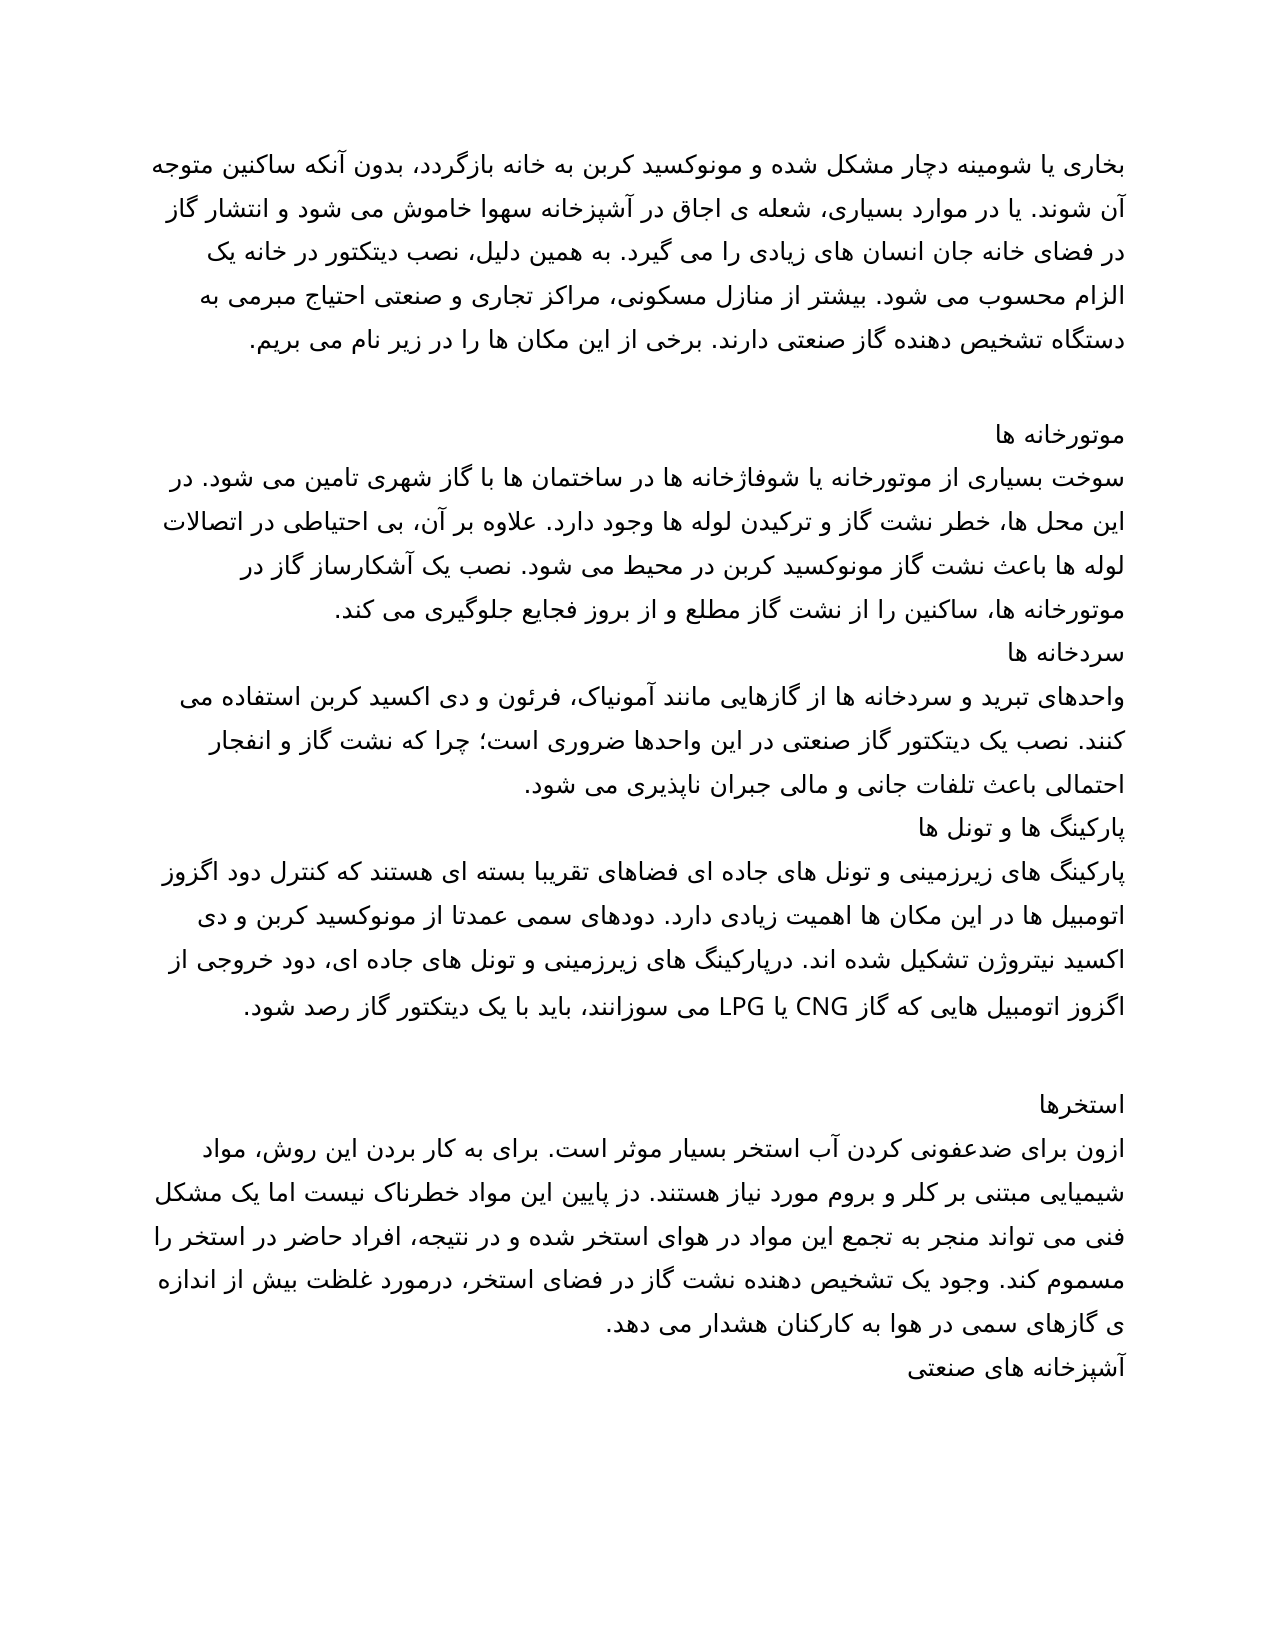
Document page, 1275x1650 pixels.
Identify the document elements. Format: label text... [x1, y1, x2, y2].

text موتورخانه ها [150, 420, 1125, 449]
text استخرها [150, 1091, 1125, 1120]
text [150, 150, 1125, 354]
text پارکینگ ها و تونل ها [150, 813, 1125, 843]
text سردخانه ها [150, 638, 1125, 668]
text پارکینگ های زیرزمینی و تونل های جاده ای فضاهای تقریبا بسته ای هستند که کنترل دود اگزوز اتومبیل ها در این مکان ها اهمیت زیادی دارد. دودهای سمی عمدتا از مونوکسید کربن و دی اکسید نیتروژن تشکیل شده اند. درپارکینگ های زیرزمینی و تونل های جاده ای، دود خروجی از اگزوز اتومبیل هایی که گاز CNG یا LPG می سوزانند، باید با یک دیتکتور گاز رصد شود. [150, 857, 1125, 1023]
text ازون برای ضدعفونی کردن آب استخر بسیار موثر است. برای به کار بردن این روش، مواد شیمیایی مبتنی بر کلر و بروم مورد نیاز هستند. دز پایین این مواد خطرناک نیست اما یک مشکل فنی می تواند منجر به تجمع این مواد در هوای استخر شده و در نتیجه، افراد حاضر در استخر را مسموم کند. وجود یک تشخیص دهنده نشت گاز در فضای استخر، درمورد غلظت بیش از اندازه ی گازهای سمی در هوا به کارکنان هشدار می دهد. [150, 1134, 1125, 1338]
text سوخت بسیاری از موتورخانه یا شوفاژخانه ها در ساختمان ها با گاز شهری تامین می شود. در این محل ها، خطر نشت گاز و ترکیدن لوله ها وجود دارد. علاوه بر آن، بی احتیاطی در اتصالات لوله ها باعث نشت گاز مونوکسید کربن در محیط می شود. نصب یک آشکارساز گاز در موتورخانه ها، ساکنین را از نشت گاز مطلع و از بروز فجایع جلوگیری می کند. [150, 463, 1125, 624]
text آشپزخانه های صنعتی [150, 1353, 1125, 1382]
text واحدهای تبرید و سردخانه ها از گازهایی مانند آمونیاک، فرئون و دی اکسید کربن استفاده می کنند. نصب یک دیتکتور گاز صنعتی در این واحدها ضروری است؛ چرا که نشت گاز و انفجار احتمالی باعث تلفات جانی و مالی جبران ناپذیری می شود. [150, 682, 1125, 799]
